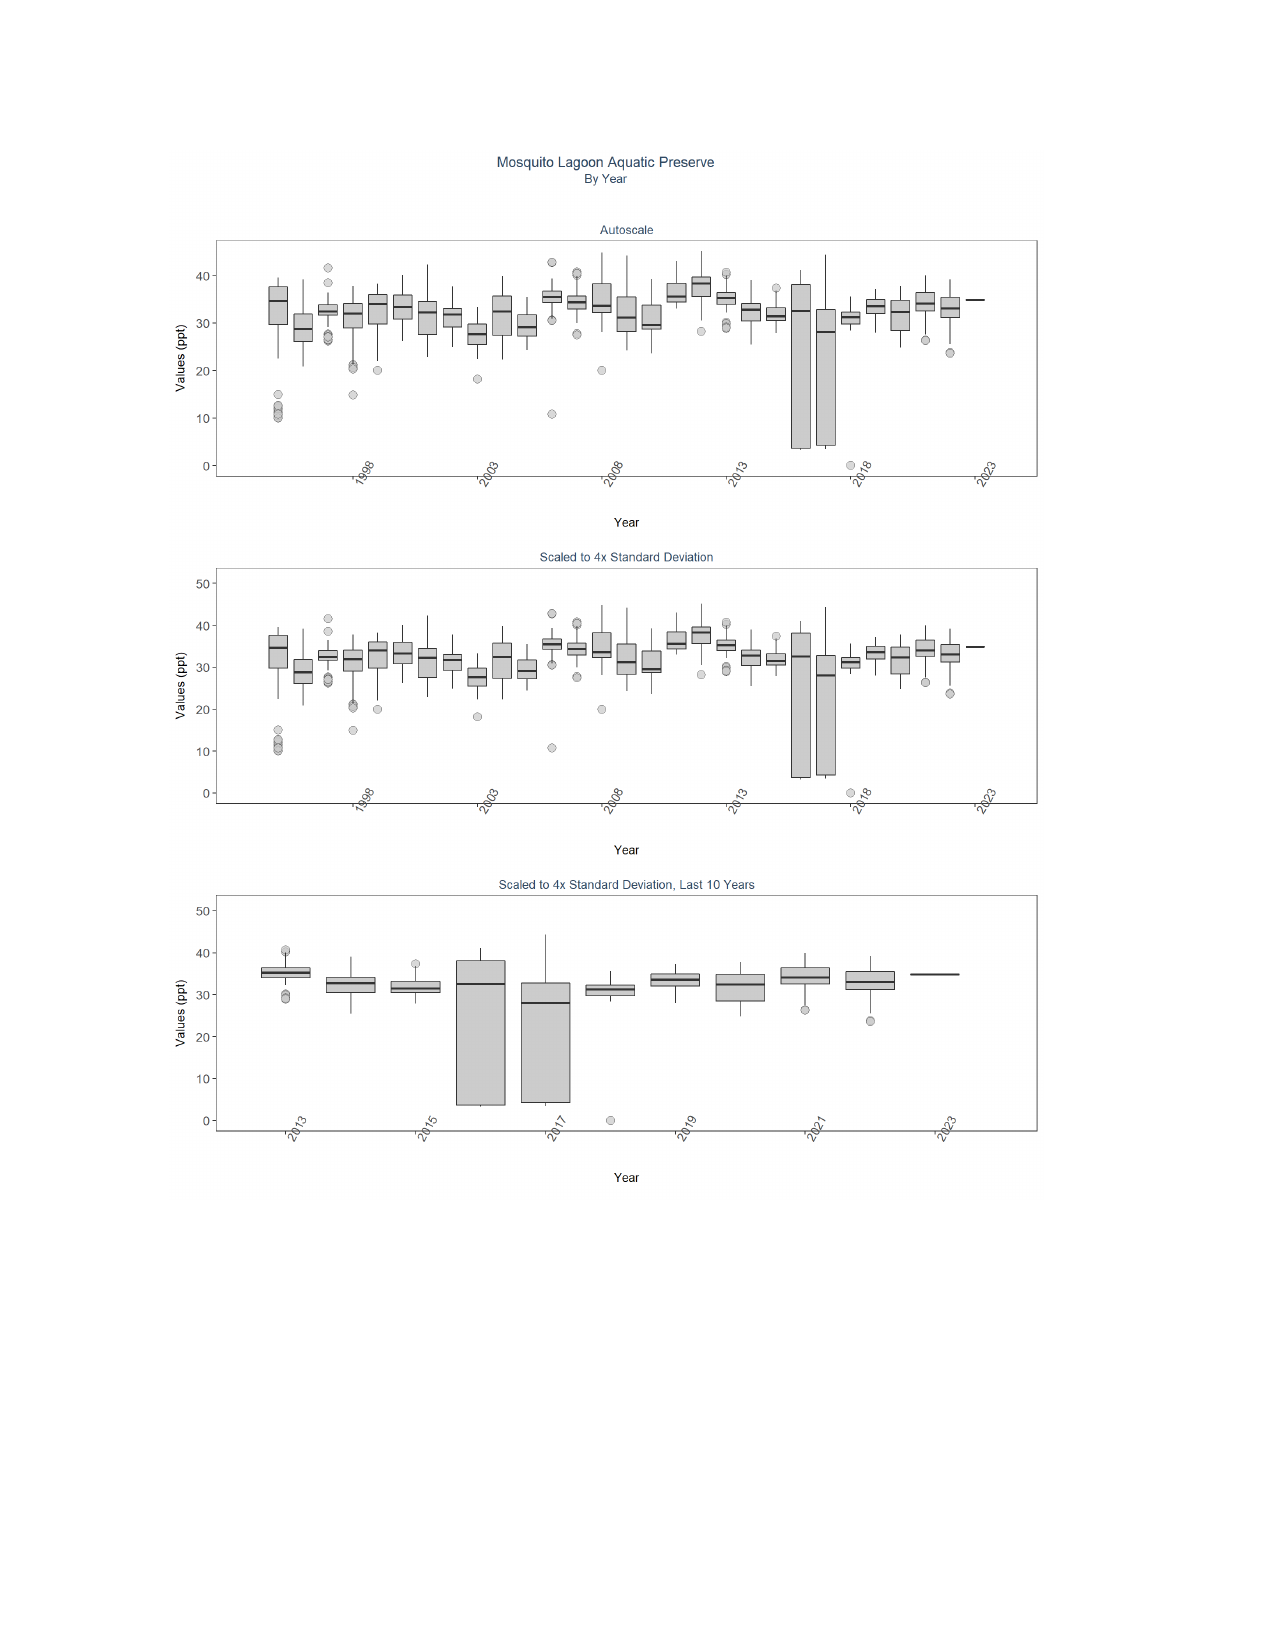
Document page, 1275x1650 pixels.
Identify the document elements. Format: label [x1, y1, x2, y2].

picture [168, 150, 1044, 1200]
